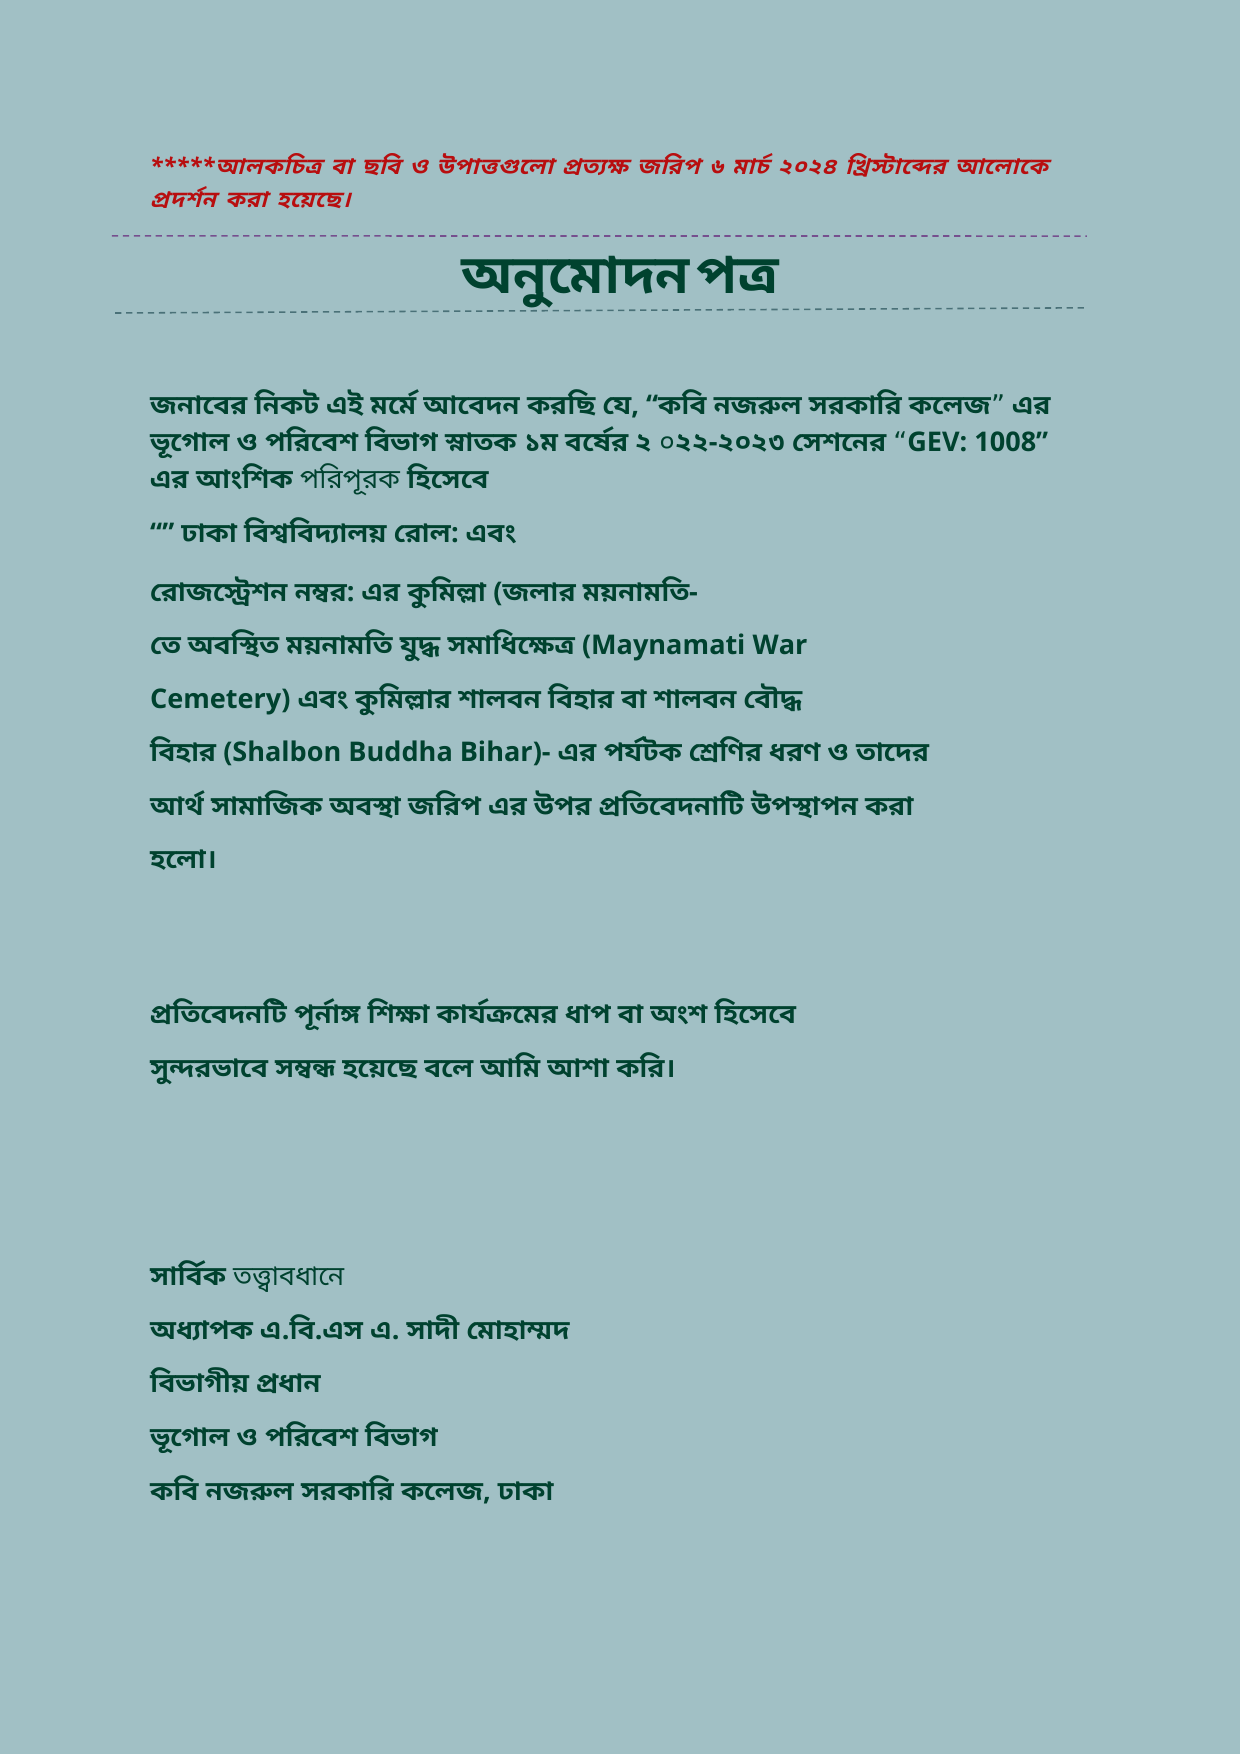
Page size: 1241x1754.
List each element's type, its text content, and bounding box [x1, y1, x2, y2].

text অনুমোদন পত্র [150, 236, 1090, 310]
text অধ্যাপক এ.বি.এস এ. সাদী মোহাম্মদ [150, 1310, 1090, 1347]
text আর্থ সামাজিক অবস্থা জরিপ এর উপর প্রতিবেদনাটি উপস্থাপন করা [150, 786, 1090, 823]
text রোজস্ট্রেশন নম্বর: এর কুমিল্লা (জলার ময়নামতি- [150, 572, 1090, 609]
text প্রতিবেদনটি পূর্নাঙ্গ শিক্ষা কার্যক্রমের ধাপ বা অংশ হিসেবে [150, 995, 1090, 1032]
text *****আলকচিত্র বা ছবি ও উপাত্তগুলো প্রত্যক্ষ জরিপ ৬ মার্চ ২০২৪ খ্রিস্টাব্দের আলোকে প্রদর্শন করা হয়েছে। [150, 150, 1090, 217]
text “” ঢাকা বিশ্ববিদ্যালয় রোল: এবং [150, 513, 1090, 550]
text বিহার (Shalbon Buddha Bihar)- এর পর্যটক শ্রেণির ধরণ ও তাদের [150, 733, 1090, 769]
text Cemetery) এবং কুমিল্লার শালবন বিহার বা শালবন বৌদ্ধ [150, 679, 1090, 716]
text জনাবের নিকট এই মর্মে আবেদন করছি যে, “কবি নজরুল সরকারি কলেজ” এর ভূগোল ও পরিবেশ বিভাগ স্নাতক ১ম বর্ষের ২ ০২২-২০২৩ সেশনের “GEV: 1008” এর আংশিক পরিপূরক হিসেবে [150, 386, 1090, 496]
text সার্বিক তত্ত্বাবধানে [150, 1257, 1090, 1294]
text হলো। [150, 840, 1090, 877]
text তে অবস্থিত ময়নামতি যুদ্ধ সমাধিক্ষেত্র (Maynamati War [150, 626, 1090, 662]
text সুন্দরভাবে সম্বন্ধ হয়েছে বলে আমি আশা করি। [150, 1048, 1090, 1085]
text কবি নজরুল সরকারি কলেজ, ঢাকা [150, 1471, 1090, 1508]
text ভূগোল ও পরিবেশ বিভাগ [150, 1417, 1090, 1454]
text বিভাগীয় প্রধান [150, 1364, 1090, 1401]
